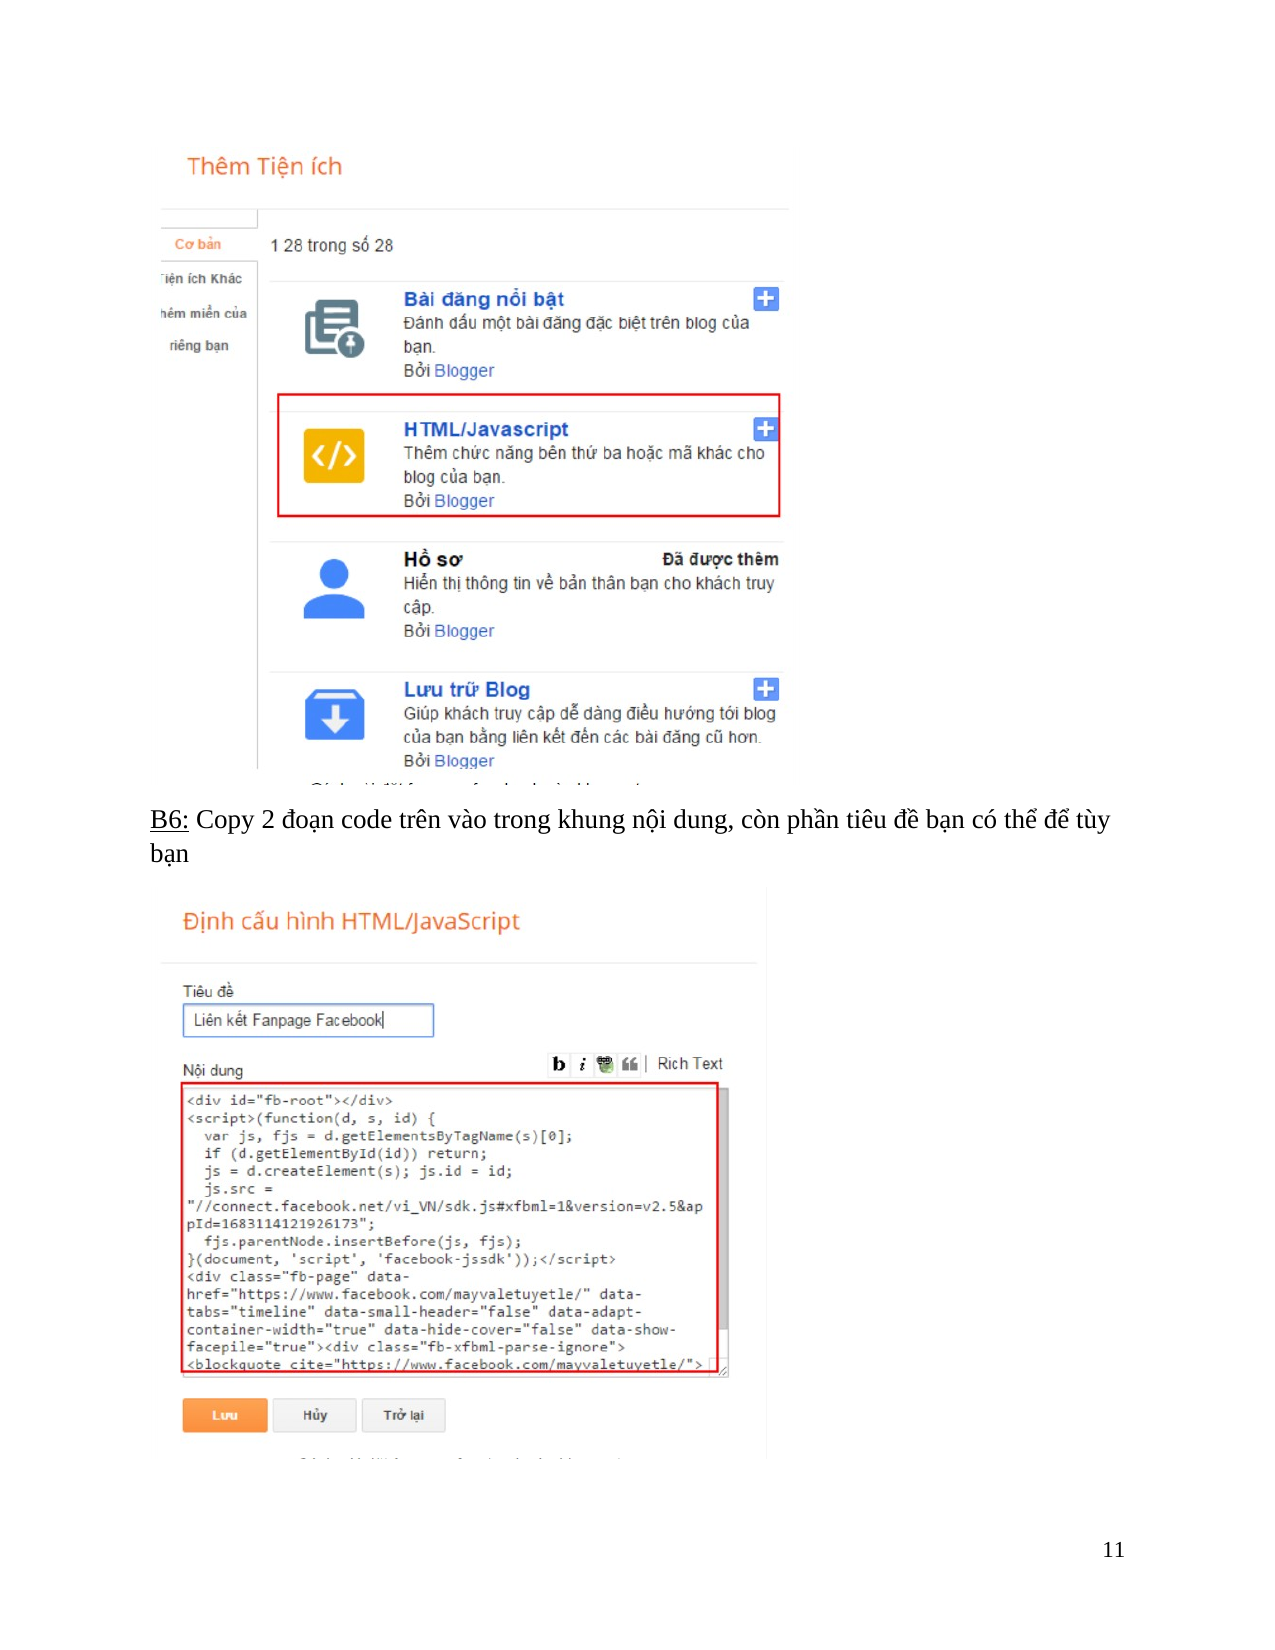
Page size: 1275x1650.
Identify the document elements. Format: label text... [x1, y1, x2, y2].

picture [151, 147, 800, 785]
picture [151, 887, 767, 1459]
text B6: Copy 2 đoạn code trên vào trong khung nội dung, còn phần tiêu đề bạn có thể để tùy bạn [150, 803, 1113, 868]
